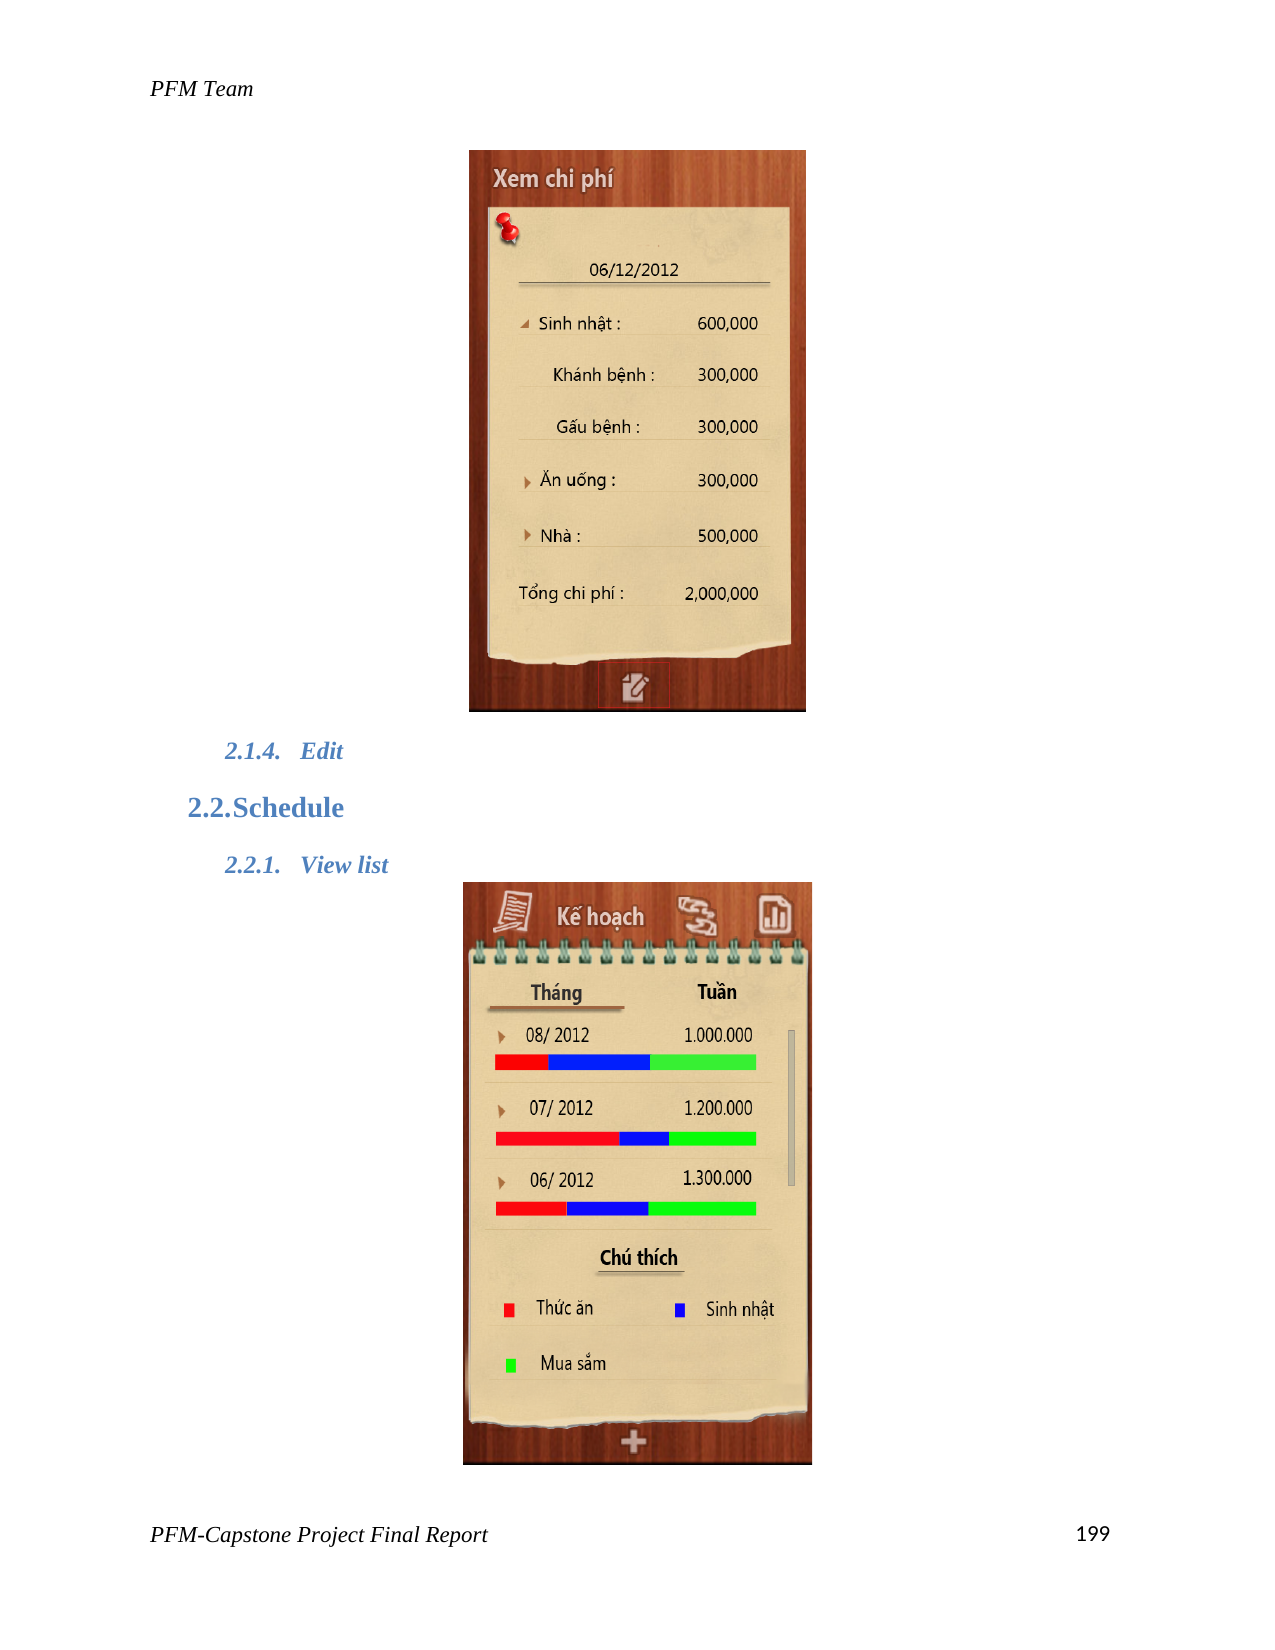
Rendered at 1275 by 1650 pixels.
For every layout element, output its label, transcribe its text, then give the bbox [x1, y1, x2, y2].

subtitle View list [225, 850, 1125, 878]
subtitle Edit [225, 736, 1125, 765]
picture [463, 882, 813, 1465]
subtitle Schedule [187, 790, 1125, 824]
picture [469, 150, 806, 712]
